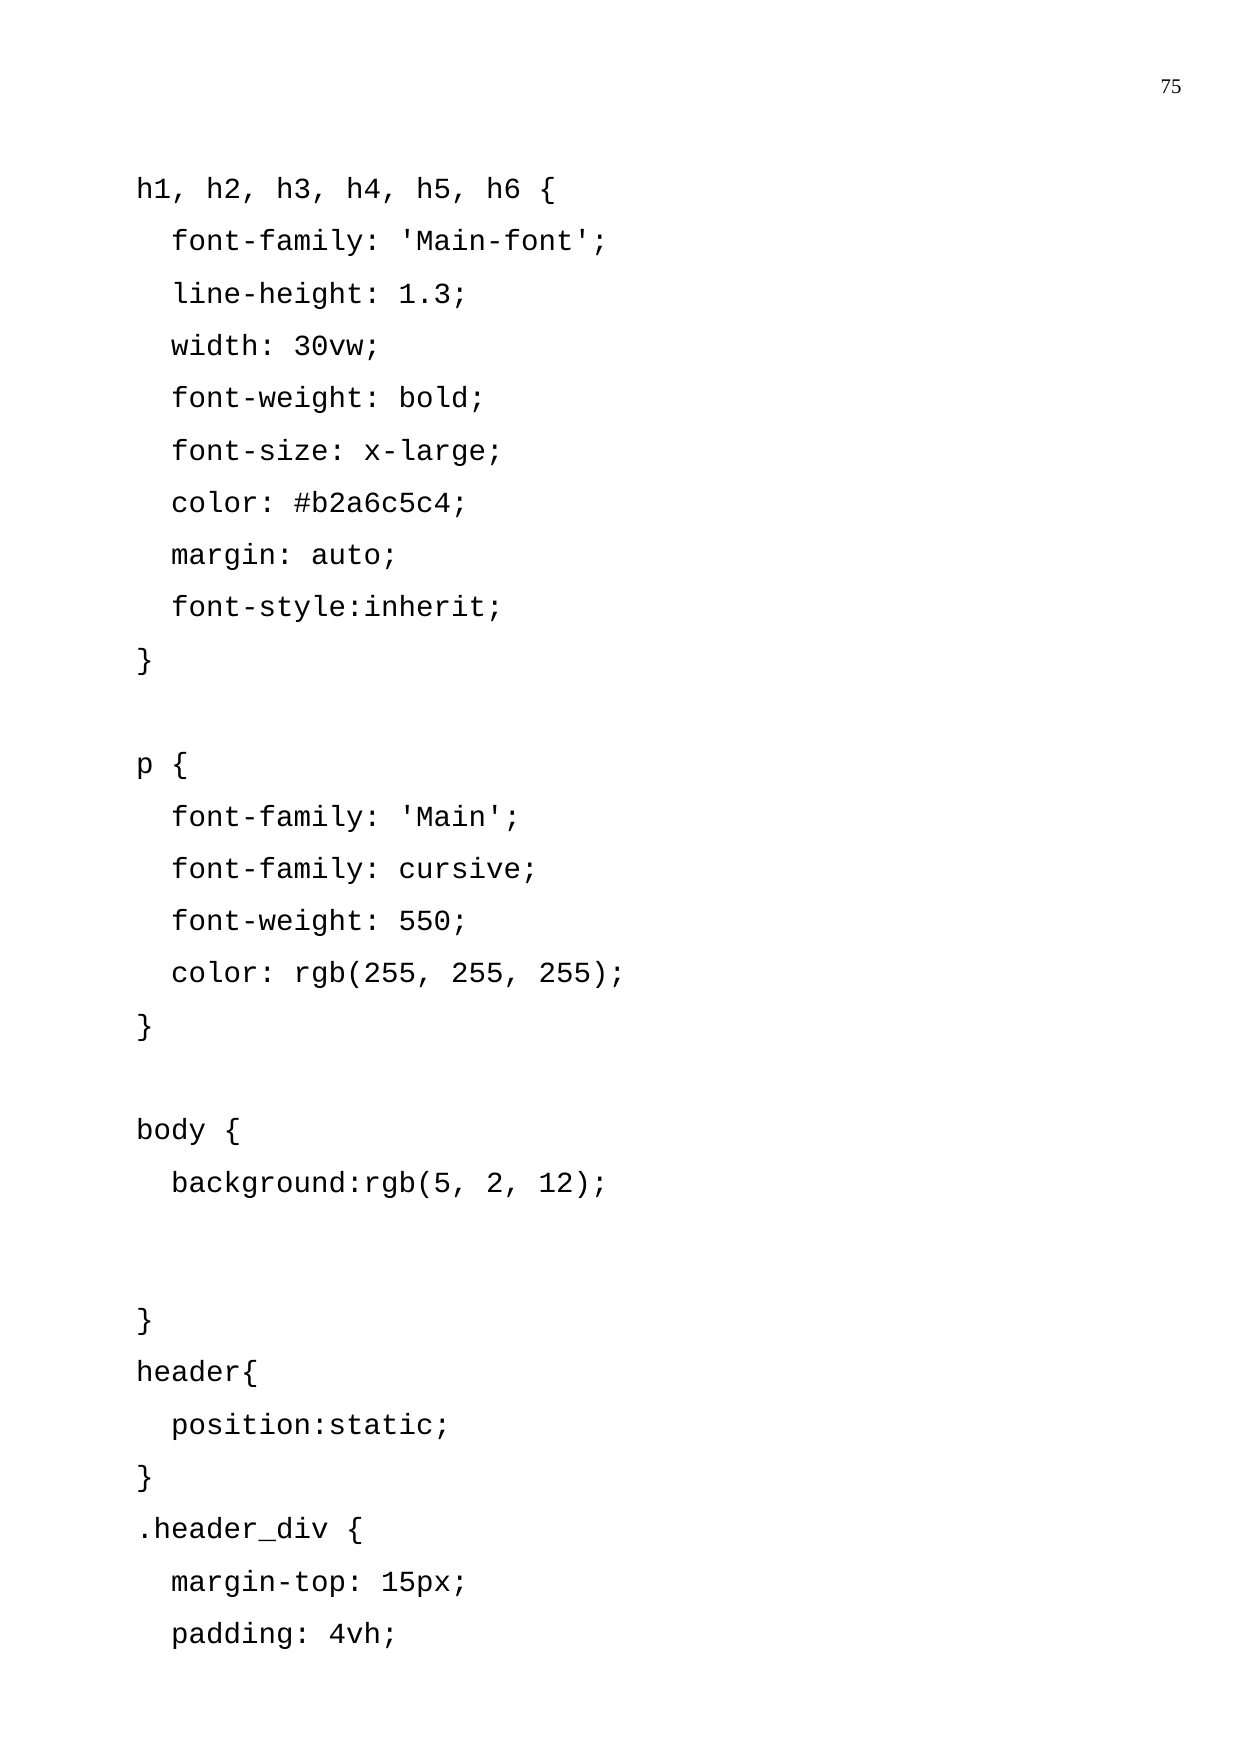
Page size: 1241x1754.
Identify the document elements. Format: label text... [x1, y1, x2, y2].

text body { [136, 1116, 1181, 1148]
text font-weight: bold; [136, 383, 1181, 416]
text margin-top: 15px; [136, 1567, 1181, 1600]
text color: #b2a6c5c4; [136, 488, 1181, 521]
text .header_div { [136, 1514, 1181, 1547]
text } [136, 1462, 1181, 1495]
text h1, h2, h3, h4, h5, h6 { [136, 174, 1181, 207]
text } [136, 1305, 1181, 1338]
text font-weight: 550; [136, 906, 1181, 939]
text line-height: 1.3; [136, 279, 1181, 312]
text font-family: 'Main-font'; [136, 227, 1181, 259]
text p { [136, 749, 1181, 782]
text width: 30vw; [136, 331, 1181, 364]
text padding: 4vh; [136, 1619, 1181, 1652]
text font-style:inherit; [136, 593, 1181, 626]
text } [136, 645, 1181, 678]
text color: rgb(255, 255, 255); [136, 959, 1181, 992]
text font-family: 'Main'; [136, 802, 1181, 835]
text position:static; [136, 1410, 1181, 1443]
text header{ [136, 1358, 1181, 1391]
text font-size: x-large; [136, 436, 1181, 469]
text margin: auto; [136, 540, 1181, 573]
text background:rgb(5, 2, 12); [136, 1168, 1181, 1201]
text font-family: cursive; [136, 854, 1181, 887]
text } [136, 1011, 1181, 1044]
